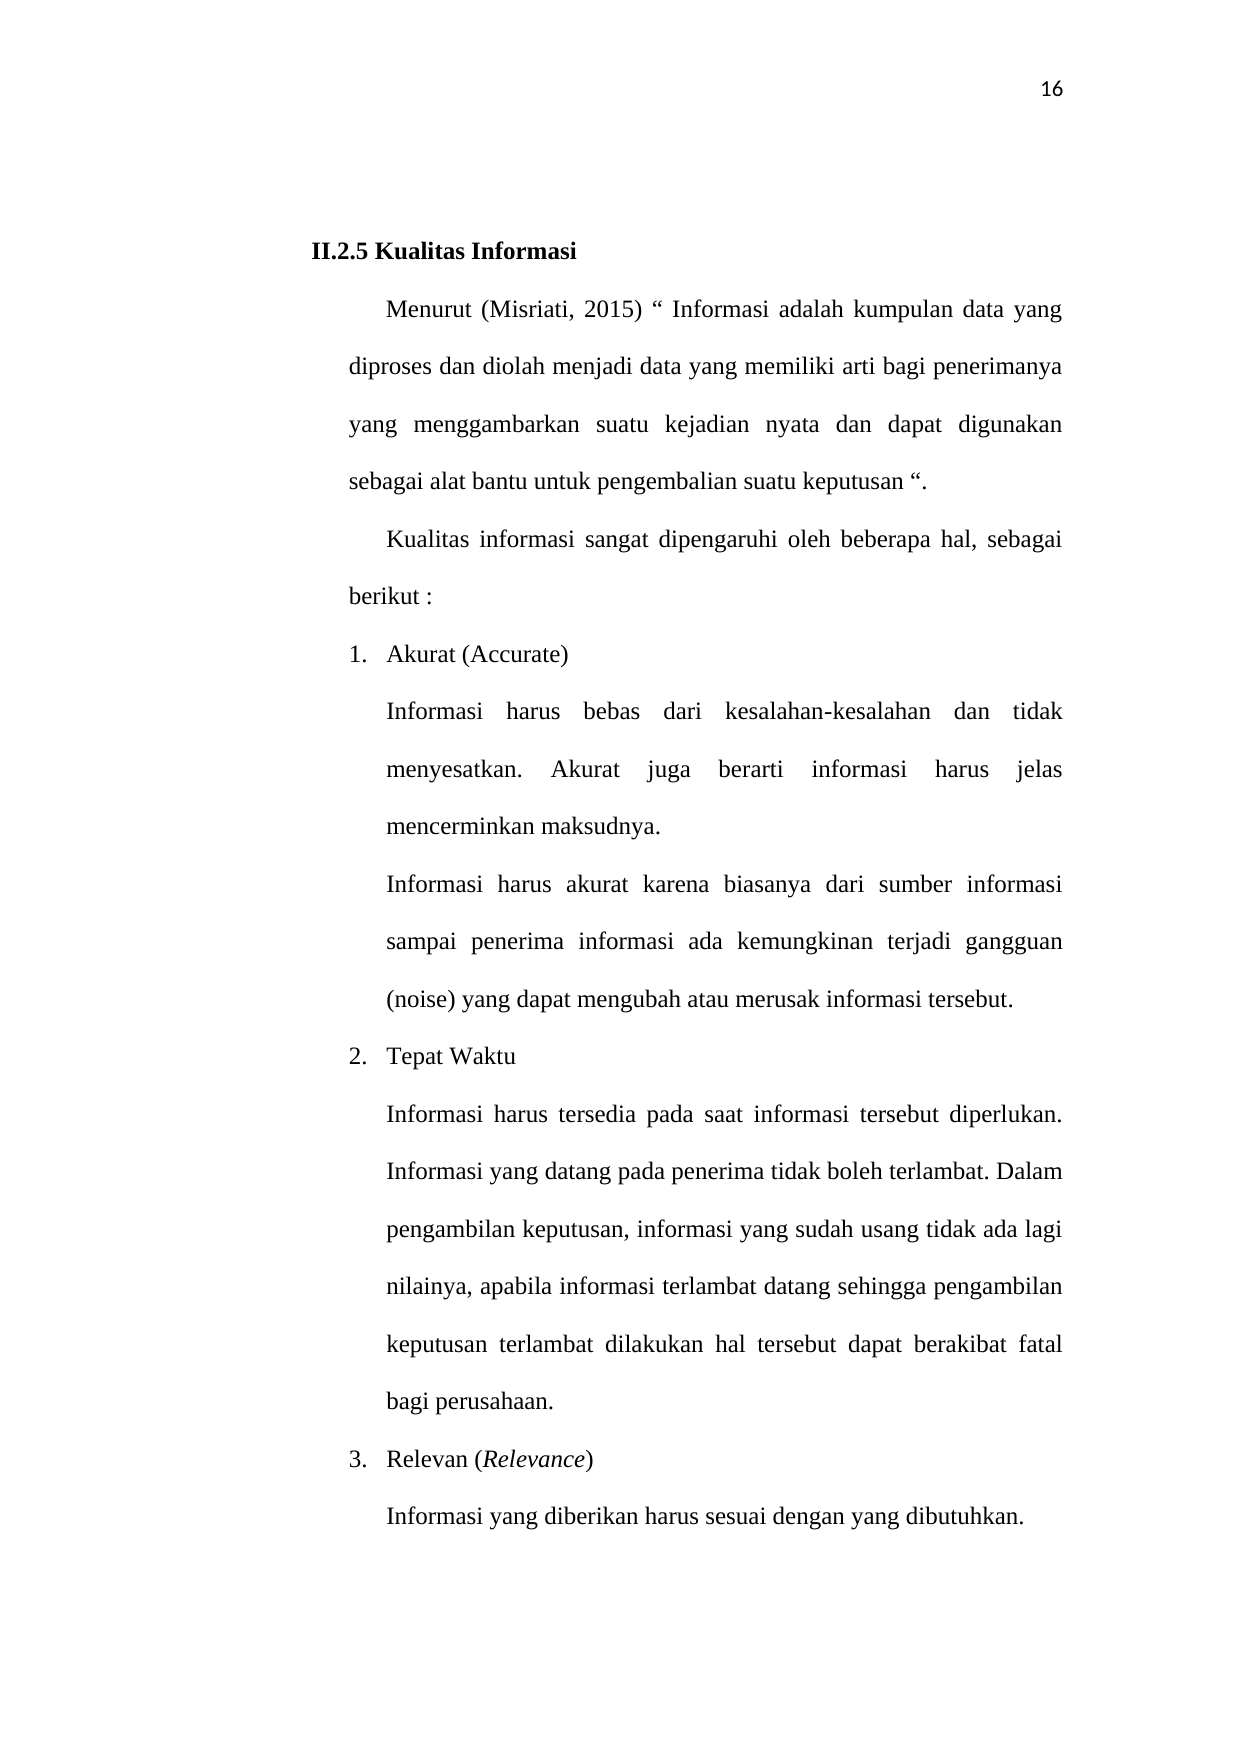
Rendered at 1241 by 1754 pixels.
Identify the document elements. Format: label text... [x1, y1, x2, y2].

text Informasi harus bebas dari kesalahan-kesalahan dan tidak menyesatkan. Akurat juga berarti informasi harus jelas mencerminkan maksudnya. [386, 696, 1063, 840]
list Tepat Waktu [348, 1041, 1063, 1070]
subtitle Kualitas Informasi [311, 236, 1063, 265]
subtitle Akurat (Accurate) [348, 639, 1063, 667]
text Informasi harus tersedia pada saat informasi tersebut diperlukan. Informasi yang datang pada penerima tidak boleh terlambat. Dalam pengambilan keputusan, informasi yang sudah usang tidak ada lagi nilainya, apabila informasi terlambat datang sehingga pengambilan keputusan terlambat dilakukan hal tersebut dapat berakibat fatal bagi perusahaan. [386, 1099, 1063, 1415]
text Menurut (Misriati, 2015) “ Informasi adalah kumpulan data yang diproses dan diolah menjadi data yang memiliki arti bagi penerimanya yang menggambarkan suatu kejadian nyata dan dapat digunakan sebagai alat bantu untuk pengembalian suatu keputusan “. [348, 294, 1063, 495]
subtitle Informasi harus akurat karena biasanya dari sumber informasi sampai penerima informasi ada kemungkinan terjadi gangguan (noise) yang dapat mengubah atau merusak informasi tersebut. [386, 869, 1063, 1012]
list Informasi yang diberikan harus sesuai dengan yang dibutuhkan. [386, 1501, 1063, 1530]
list Relevan (Relevance) [348, 1444, 1063, 1472]
text Kualitas informasi sangat dipengaruhi oleh beberapa hal, sebagai berikut : [348, 524, 1063, 610]
